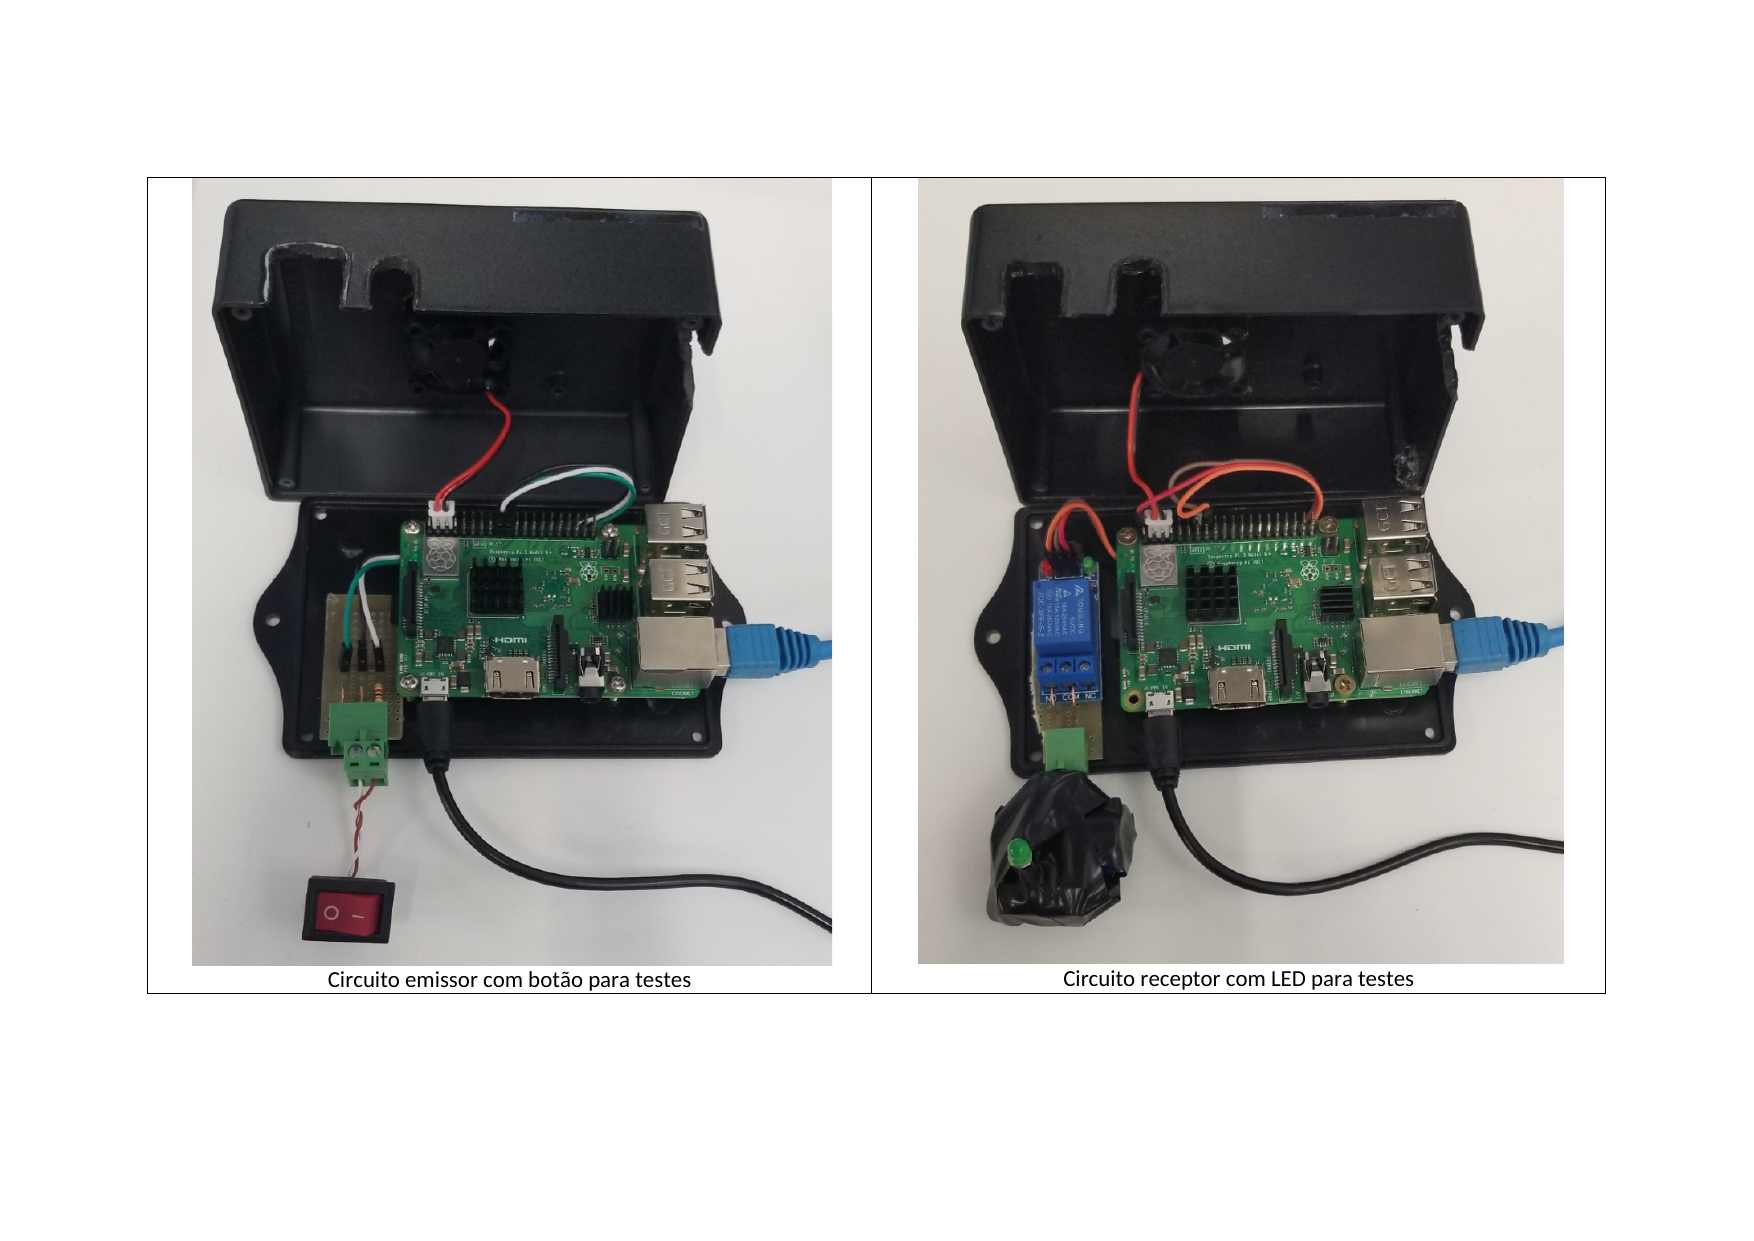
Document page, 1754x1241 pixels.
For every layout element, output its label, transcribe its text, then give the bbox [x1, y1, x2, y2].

picture [918, 178, 1564, 964]
table_cell Circuito emissor com botão para testes [148, 178, 871, 993]
table_cell Circuito receptor com LED para testes [872, 178, 1605, 993]
picture [192, 178, 833, 966]
